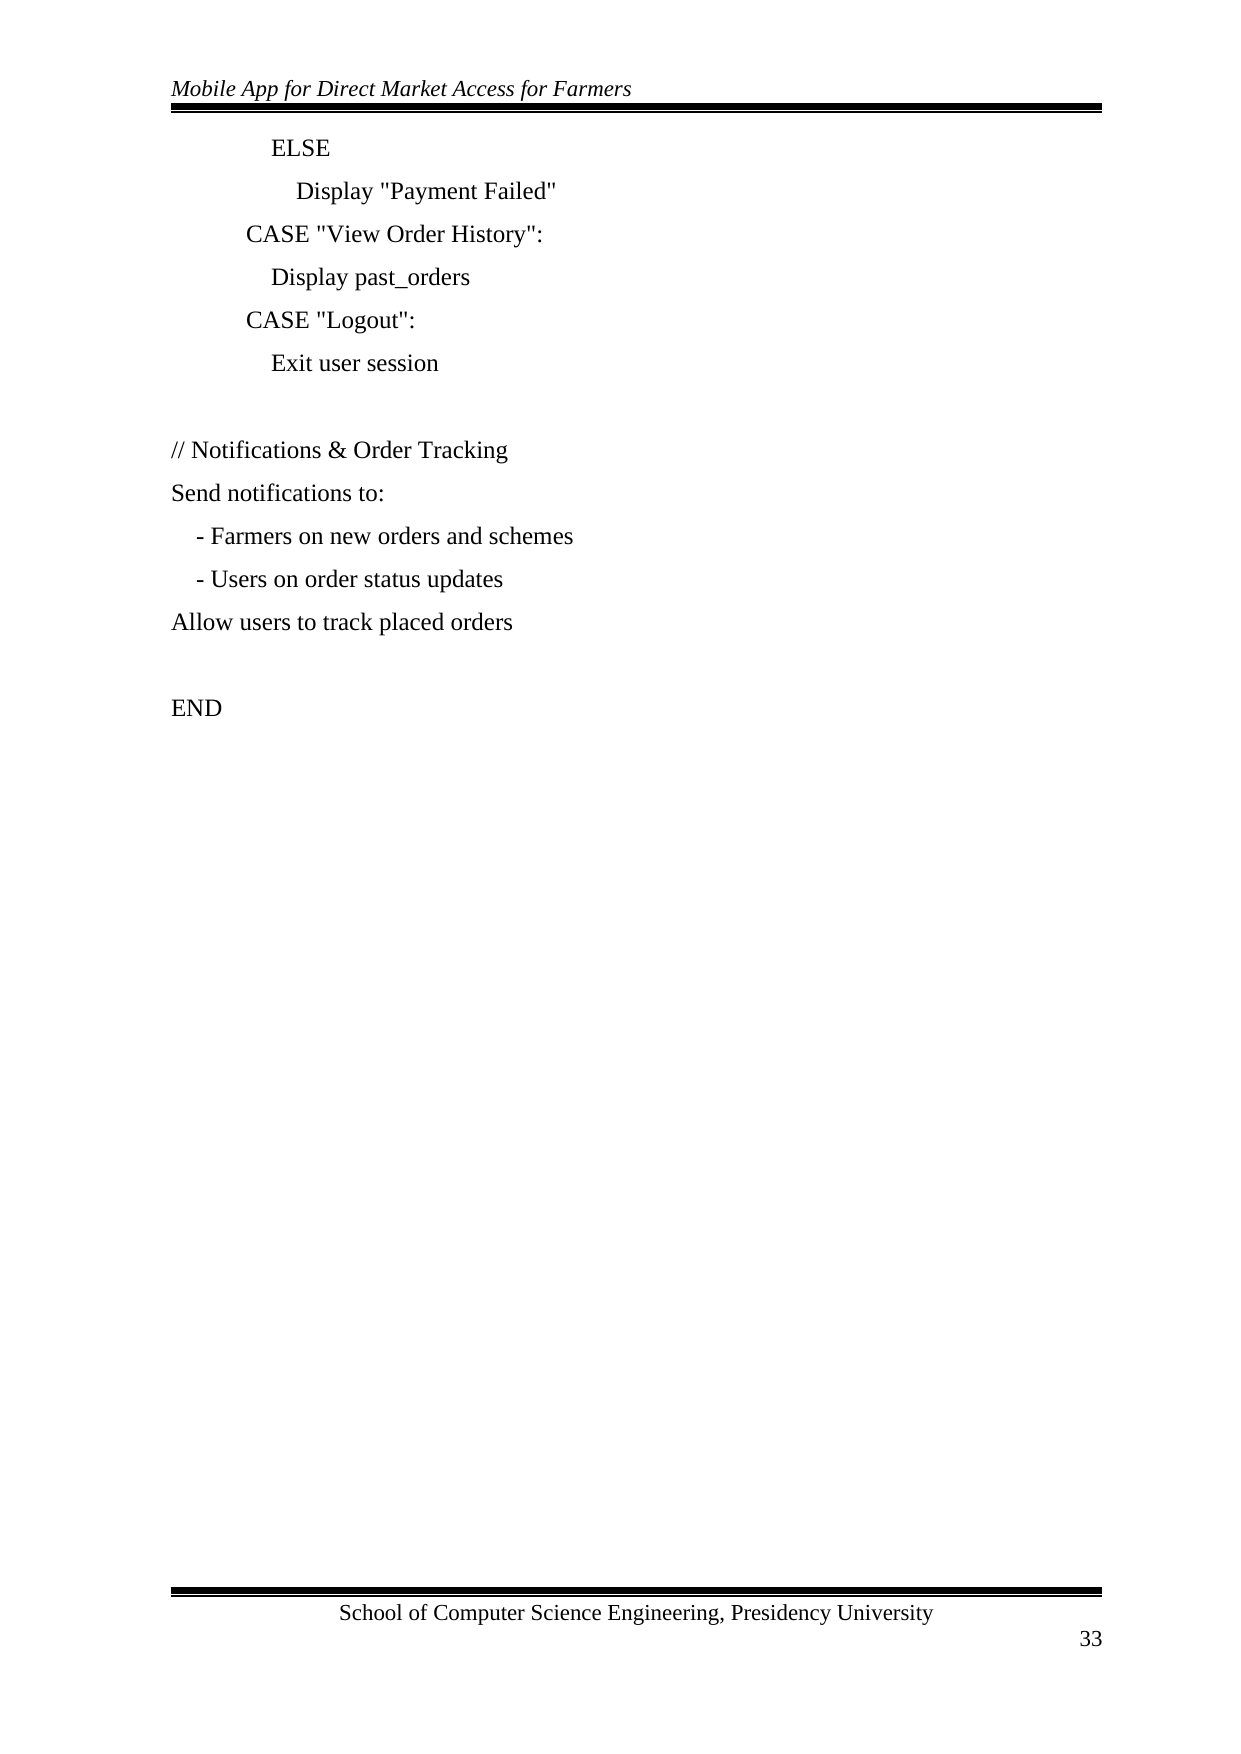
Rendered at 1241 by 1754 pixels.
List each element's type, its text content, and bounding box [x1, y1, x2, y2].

text ELSE [171, 133, 1102, 162]
text CASE "Logout": [171, 305, 1102, 334]
text END [171, 693, 1102, 722]
text CASE "View Order History": [171, 219, 1102, 248]
text Display "Payment Failed" [171, 176, 1102, 205]
text Send notifications to: [171, 478, 1102, 507]
text Allow users to track placed orders [171, 607, 1102, 636]
text // Notifications & Order Tracking [171, 435, 1102, 463]
text Display past_orders [171, 262, 1102, 291]
text Exit user session [171, 348, 1102, 377]
text - Farmers on new orders and schemes [171, 521, 1102, 550]
text - Users on order status updates [171, 564, 1102, 593]
